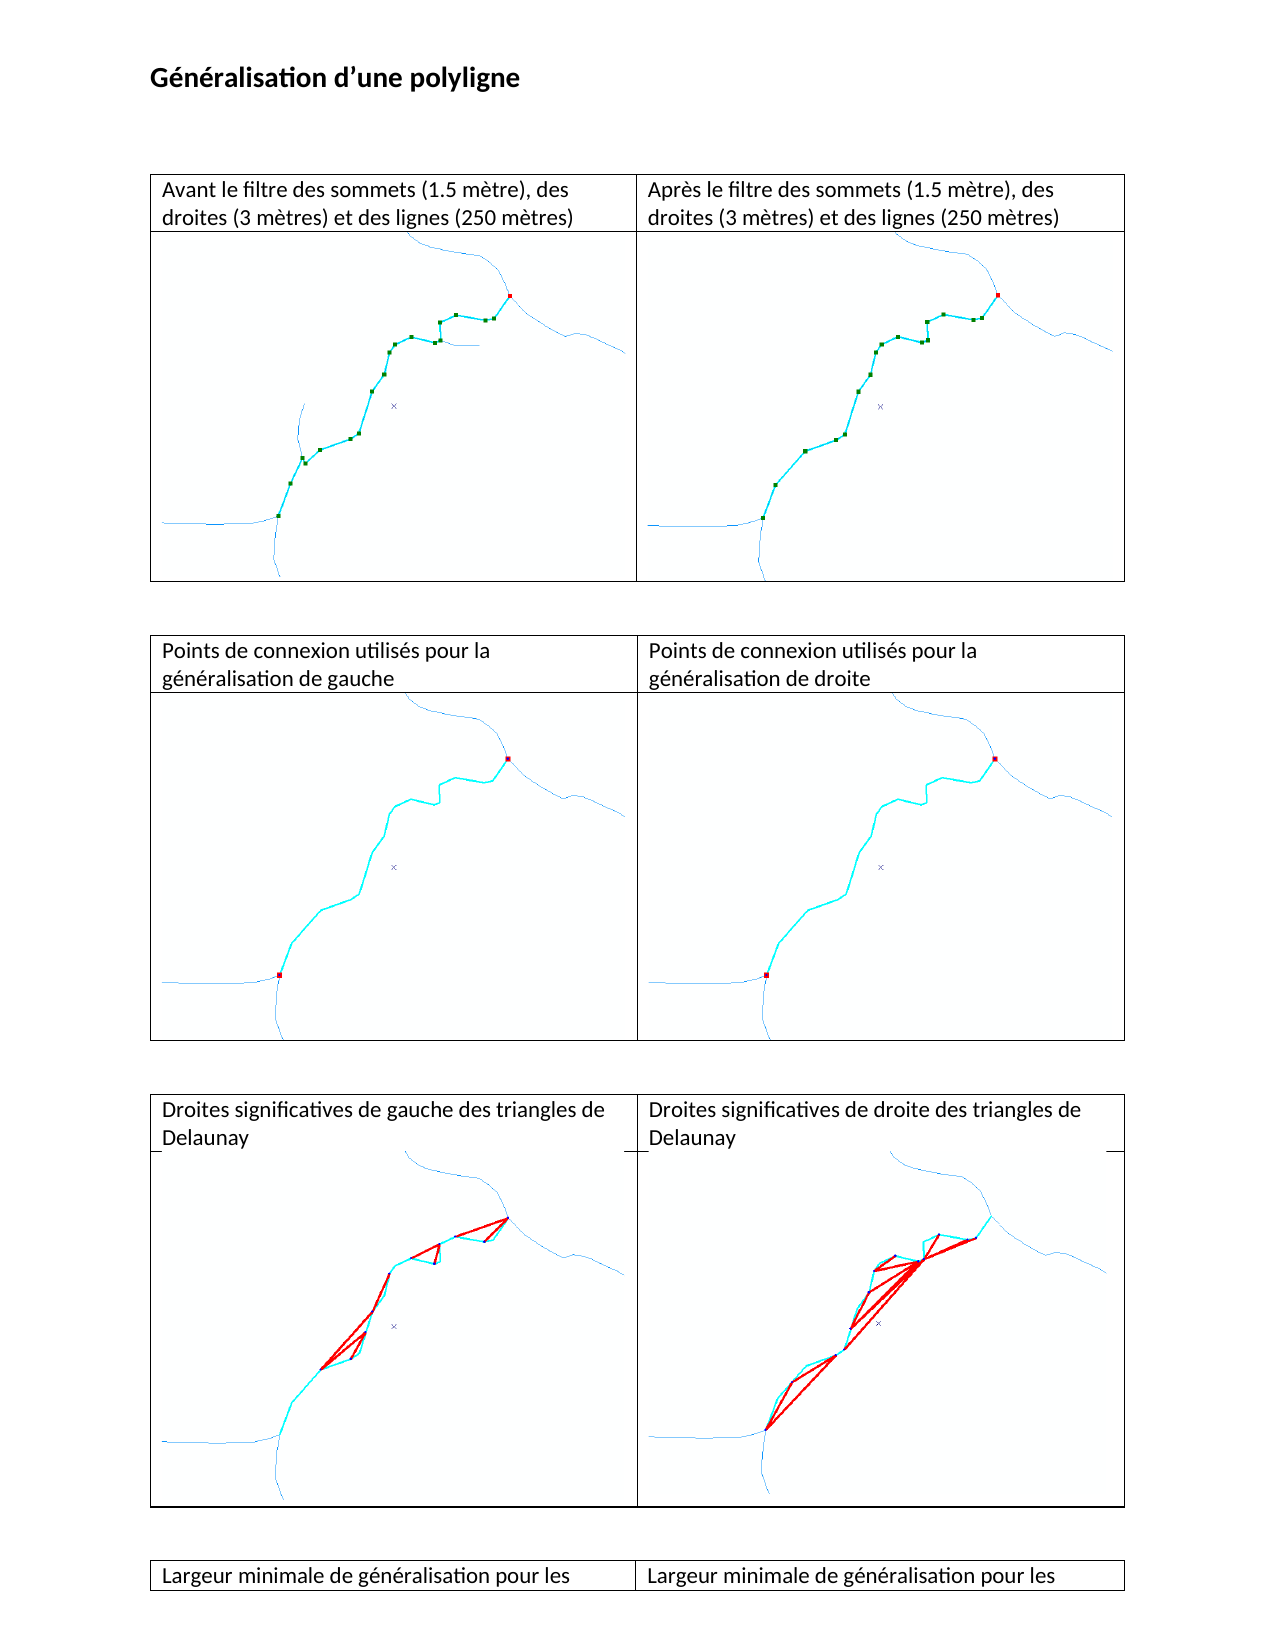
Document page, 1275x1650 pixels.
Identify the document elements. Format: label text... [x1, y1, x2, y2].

picture [161, 693, 625, 1040]
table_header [151, 1561, 635, 1589]
table_cell [1113, 232, 1124, 581]
table_header Avant le filtre des sommets (1.5 mètre), des droites (3 mètres) et des lignes (250 mètres) [151, 175, 636, 231]
table_header Points de connexion utilisés pour la généralisation de gauche [151, 636, 637, 692]
table_cell [1112, 693, 1124, 1039]
table_header Droites significatives de gauche des triangles de Delaunay [151, 1095, 637, 1151]
table_cell [638, 693, 648, 1039]
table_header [636, 1561, 1124, 1589]
picture [161, 232, 626, 577]
table_cell [151, 232, 636, 581]
table_header Droites significatives de droite des triangles de Delaunay [638, 1095, 1124, 1151]
picture [161, 1151, 625, 1500]
table_cell [151, 1152, 637, 1506]
text Généralisation d’une polyligne [150, 59, 1125, 95]
picture [647, 232, 1113, 581]
picture [648, 1151, 1107, 1494]
table_cell [625, 693, 637, 1039]
table_cell [637, 232, 647, 581]
picture [648, 693, 1112, 1040]
table_header Après le filtre des sommets (1.5 mètre), des droites (3 mètres) et des lignes (250 mètres) [637, 175, 1124, 231]
table_header Points de connexion utilisés pour la généralisation de droite [638, 636, 1124, 692]
table_cell [151, 693, 161, 1039]
table_cell [638, 1152, 1124, 1506]
